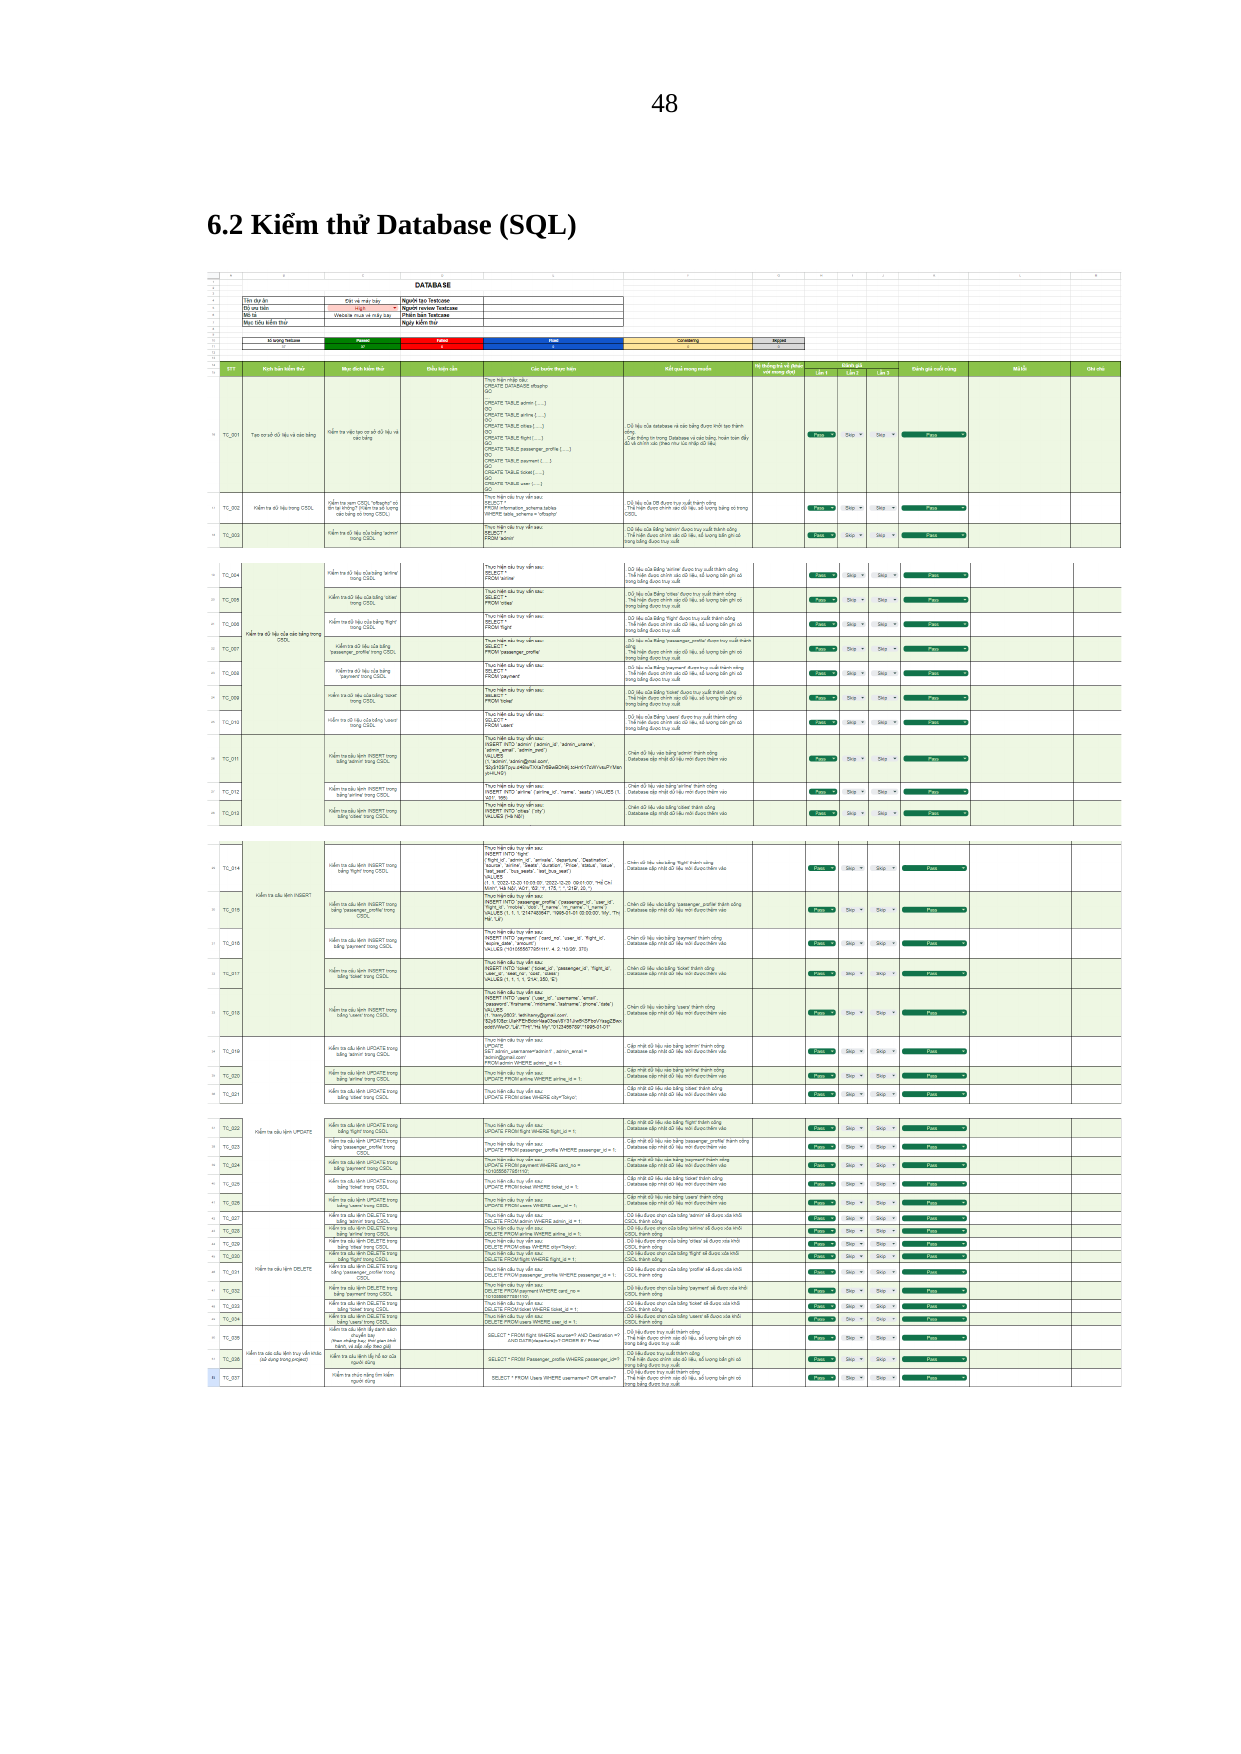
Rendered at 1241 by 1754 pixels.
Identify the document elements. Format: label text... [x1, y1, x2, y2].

picture [207, 1118, 1122, 1387]
picture [207, 841, 1122, 1104]
subtitle Kiểm thử Database (SQL) [207, 207, 1122, 240]
picture [207, 563, 1122, 826]
picture [207, 269, 1122, 548]
